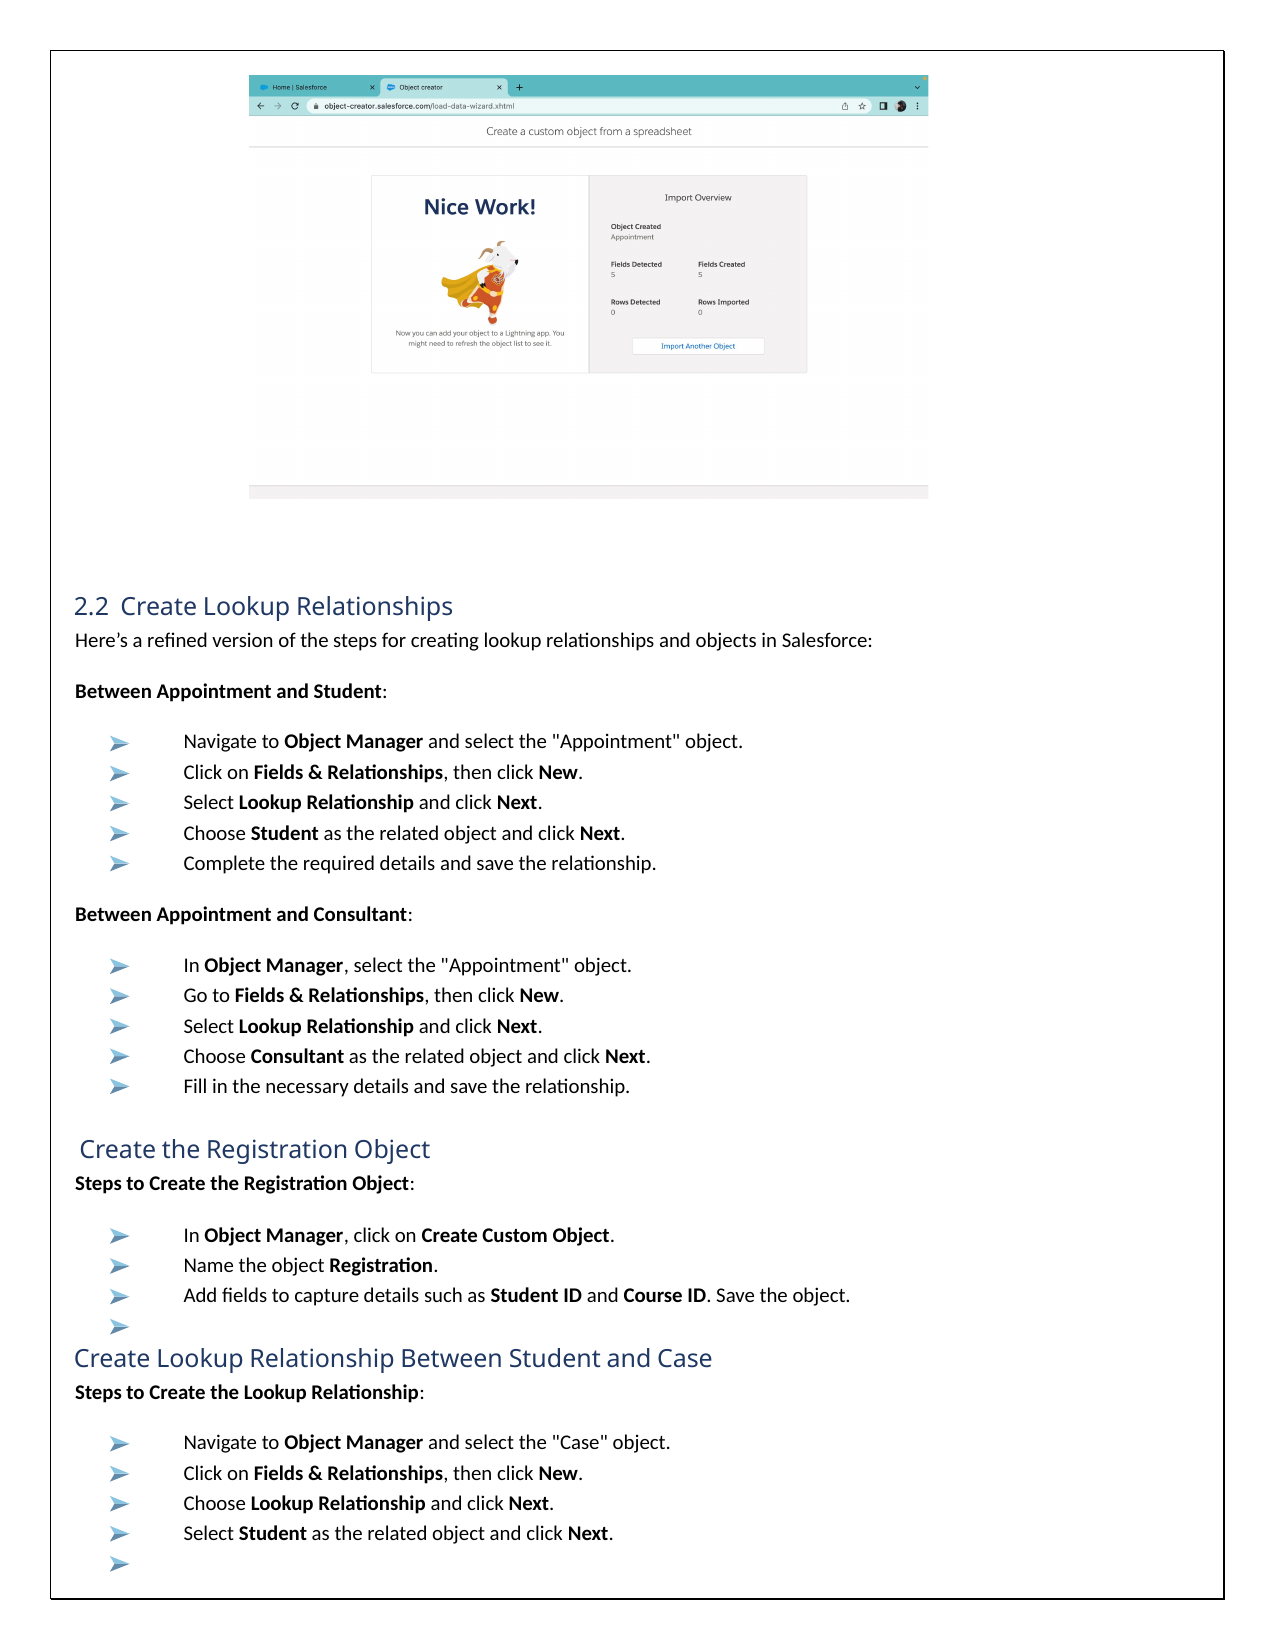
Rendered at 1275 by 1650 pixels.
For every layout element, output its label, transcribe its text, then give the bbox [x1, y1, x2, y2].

text Select Lookup Relationship and click Next. [110, 789, 1190, 815]
text Choose Lookup Relationship and click Next. [110, 1490, 1190, 1516]
text Navigate to Object Manager and select the "Case" object. [110, 1429, 1182, 1455]
text Complete the required details and save the relationship. [110, 850, 1182, 876]
text In Object Manager, select the "Appointment" object. [110, 952, 1182, 977]
text Between Appointment and Consultant: [75, 902, 1190, 927]
text In Object Manager, click on Create Custom Object. [110, 1222, 1190, 1247]
text Click on Fields & Relationships, then click New. [110, 759, 1190, 784]
picture [249, 75, 929, 499]
text Go to Fields & Relationships, then click New. [110, 982, 1190, 1008]
text Choose Student as the related object and click Next. [110, 820, 1182, 845]
subtitle Create the Registration Object [73, 1132, 1182, 1166]
text Name the object Registration. [110, 1252, 1182, 1277]
text Navigate to Object Manager and select the "Appointment" object. [110, 729, 1182, 754]
text Choose Consultant as the related object and click Next. [110, 1043, 1182, 1068]
text Steps to Create the Registration Object: [75, 1171, 1190, 1196]
text Add fields to capture details such as Student ID and Course ID. Save the object. [110, 1282, 855, 1308]
text Select Student as the related object and click Next. [110, 1521, 1182, 1546]
subtitle Create Lookup Relationship Between Student and Case [73, 1341, 1182, 1375]
text Here’s a refined version of the steps for creating lookup relationships and objects in Salesforce: [75, 627, 1182, 653]
text Select Lookup Relationship and click Next. [110, 1013, 1190, 1038]
text Click on Fields & Relationships, then click New. [110, 1460, 1190, 1485]
text Between Appointment and Student: [75, 678, 1190, 703]
text Fill in the necessary details and save the relationship. [110, 1073, 1182, 1099]
subtitle 2.2 Create Lookup Relationships [73, 589, 1182, 623]
text Steps to Create the Lookup Relationship: [75, 1379, 1190, 1404]
